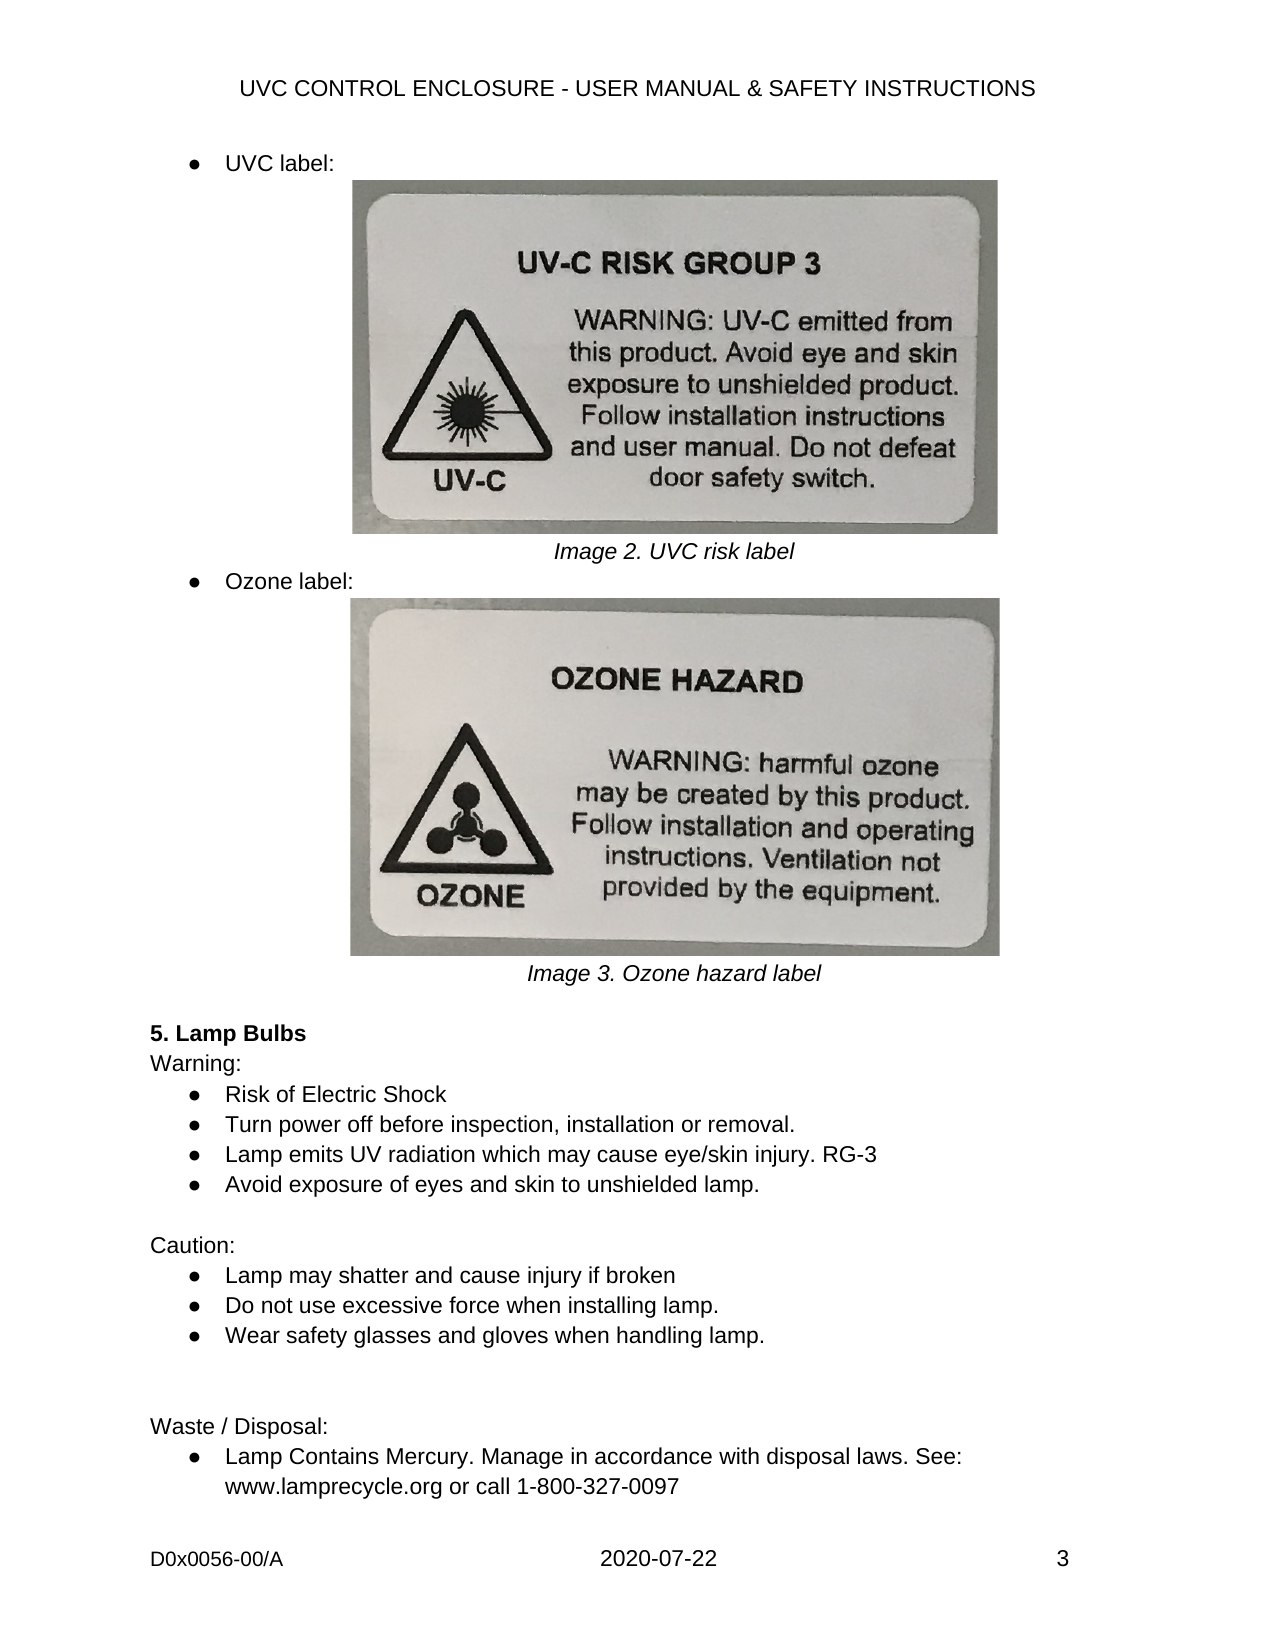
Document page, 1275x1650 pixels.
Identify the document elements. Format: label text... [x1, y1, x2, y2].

text 5. Lamp Bulbs [150, 1020, 1125, 1047]
text Image 2. UVC risk label [225, 538, 1125, 564]
text Caution: [150, 1232, 1125, 1258]
list Turn power off before inspection, installation or removal. [187, 1111, 1125, 1137]
list UVC label: [187, 150, 1125, 176]
list Lamp may shatter and cause injury if broken [187, 1262, 1125, 1288]
picture [352, 180, 998, 534]
text Waste / Disposal: [150, 1413, 1125, 1439]
picture [350, 598, 1000, 956]
text Image 3. Ozone hazard label [225, 960, 1125, 986]
list Avoid exposure of eyes and skin to unshielded lamp. [187, 1171, 1125, 1198]
list Wear safety glasses and gloves when handling lamp. [187, 1322, 1125, 1349]
list Risk of Electric Shock [187, 1081, 1125, 1107]
text Warning: [150, 1050, 1125, 1077]
list Lamp Contains Mercury. Manage in accordance with disposal laws. See: www.lamprecycle.org or call 1-800-327-0097 [187, 1443, 1125, 1500]
list Lamp emits UV radiation which may cause eye/skin injury. RG-3 [187, 1141, 1125, 1167]
list Do not use excessive force when installing lamp. [187, 1292, 1125, 1318]
list Ozone label: [187, 568, 1125, 594]
